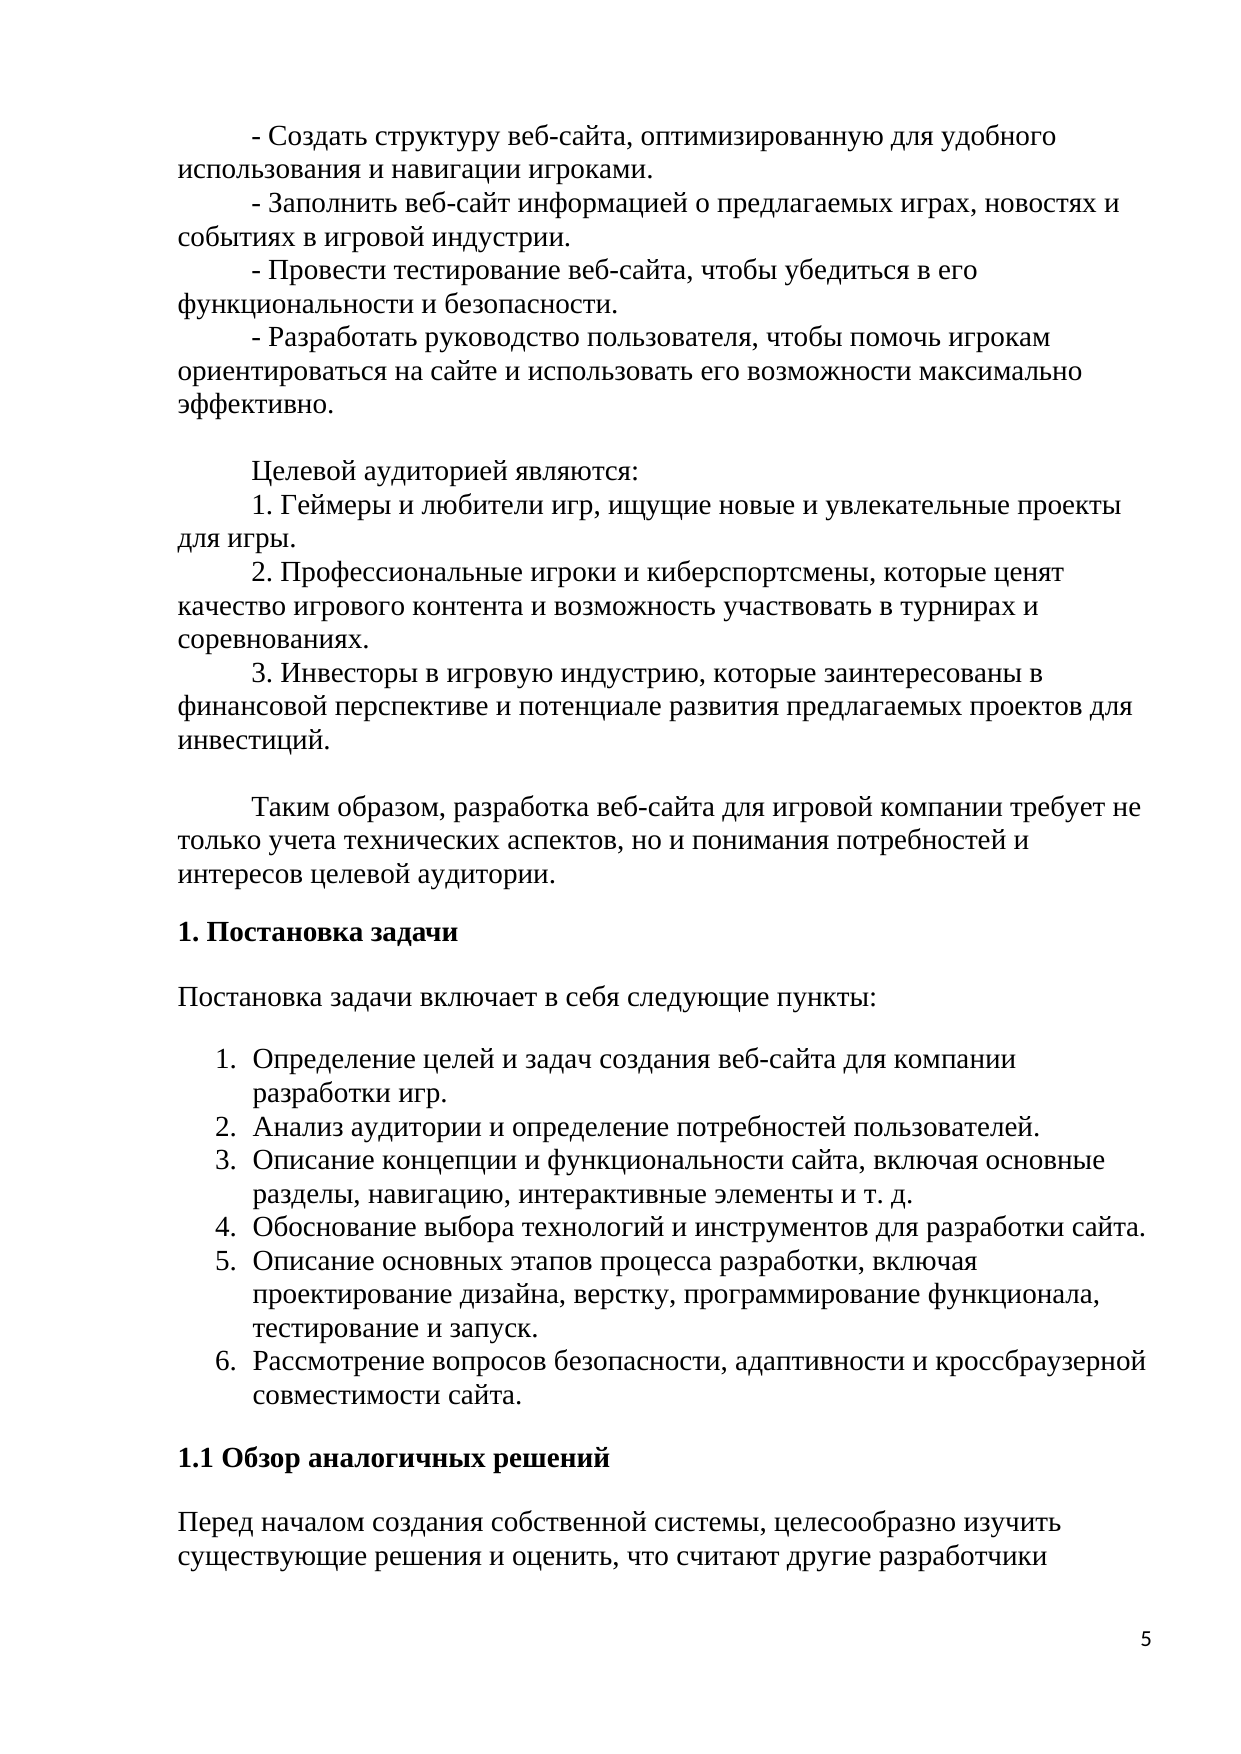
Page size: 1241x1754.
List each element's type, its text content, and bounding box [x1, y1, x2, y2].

list Обоснование выбора технологий и инструментов для разработки сайта. [215, 1209, 1152, 1243]
text Целевой аудиторией являются: [177, 453, 1152, 487]
list Анализ аудитории и определение потребностей пользователей. [215, 1109, 1152, 1142]
text 3. Инвесторы в игровую индустрию, которые заинтересованы в финансовой перспективе и потенциале развития предлагаемых проектов для инвестиций. [177, 655, 1152, 755]
text 1. Геймеры и любители игр, ищущие новые и увлекательные проекты для игры. [177, 487, 1152, 554]
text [177, 1504, 1152, 1571]
text - Провести тестирование веб-сайта, чтобы убедиться в его функциональности и безопасности. [177, 252, 1152, 319]
text Таким образом, разработка веб-сайта для игровой компании требует не только учета технических аспектов, но и понимания потребностей и интересов целевой аудитории. [177, 789, 1152, 889]
text - Разработать руководство пользователя, чтобы помочь игрокам ориентироваться на сайте и использовать его возможности максимально эффективно. [177, 319, 1152, 420]
list Описание концепции и функциональности сайта, включая основные разделы, навигацию, интерактивные элементы и т. д. [215, 1142, 1152, 1209]
text Постановка задачи включает в себя следующие пункты: [177, 979, 1152, 1012]
text - Создать структуру веб-сайта, оптимизированную для удобного использования и навигации игроками. [177, 118, 1152, 185]
text 2. Профессиональные игроки и киберспортсмены, которые ценят качество игрового контента и возможность участвовать в турнирах и соревнованиях. [177, 554, 1152, 655]
subtitle 1.1 Обзор аналогичных решений [177, 1440, 1152, 1473]
list Описание основных этапов процесса разработки, включая проектирование дизайна, верстку, программирование функционала, тестирование и запуск. [215, 1243, 1152, 1343]
list Определение целей и задач создания веб-сайта для компании разработки игр. [215, 1042, 1152, 1109]
subtitle 1. Постановка задачи [177, 914, 1152, 948]
list Рассмотрение вопросов безопасности, адаптивности и кроссбраузерной совместимости сайта. [215, 1343, 1152, 1411]
text - Заполнить веб-сайт информацией о предлагаемых играх, новостях и событиях в игровой индустрии. [177, 185, 1152, 252]
